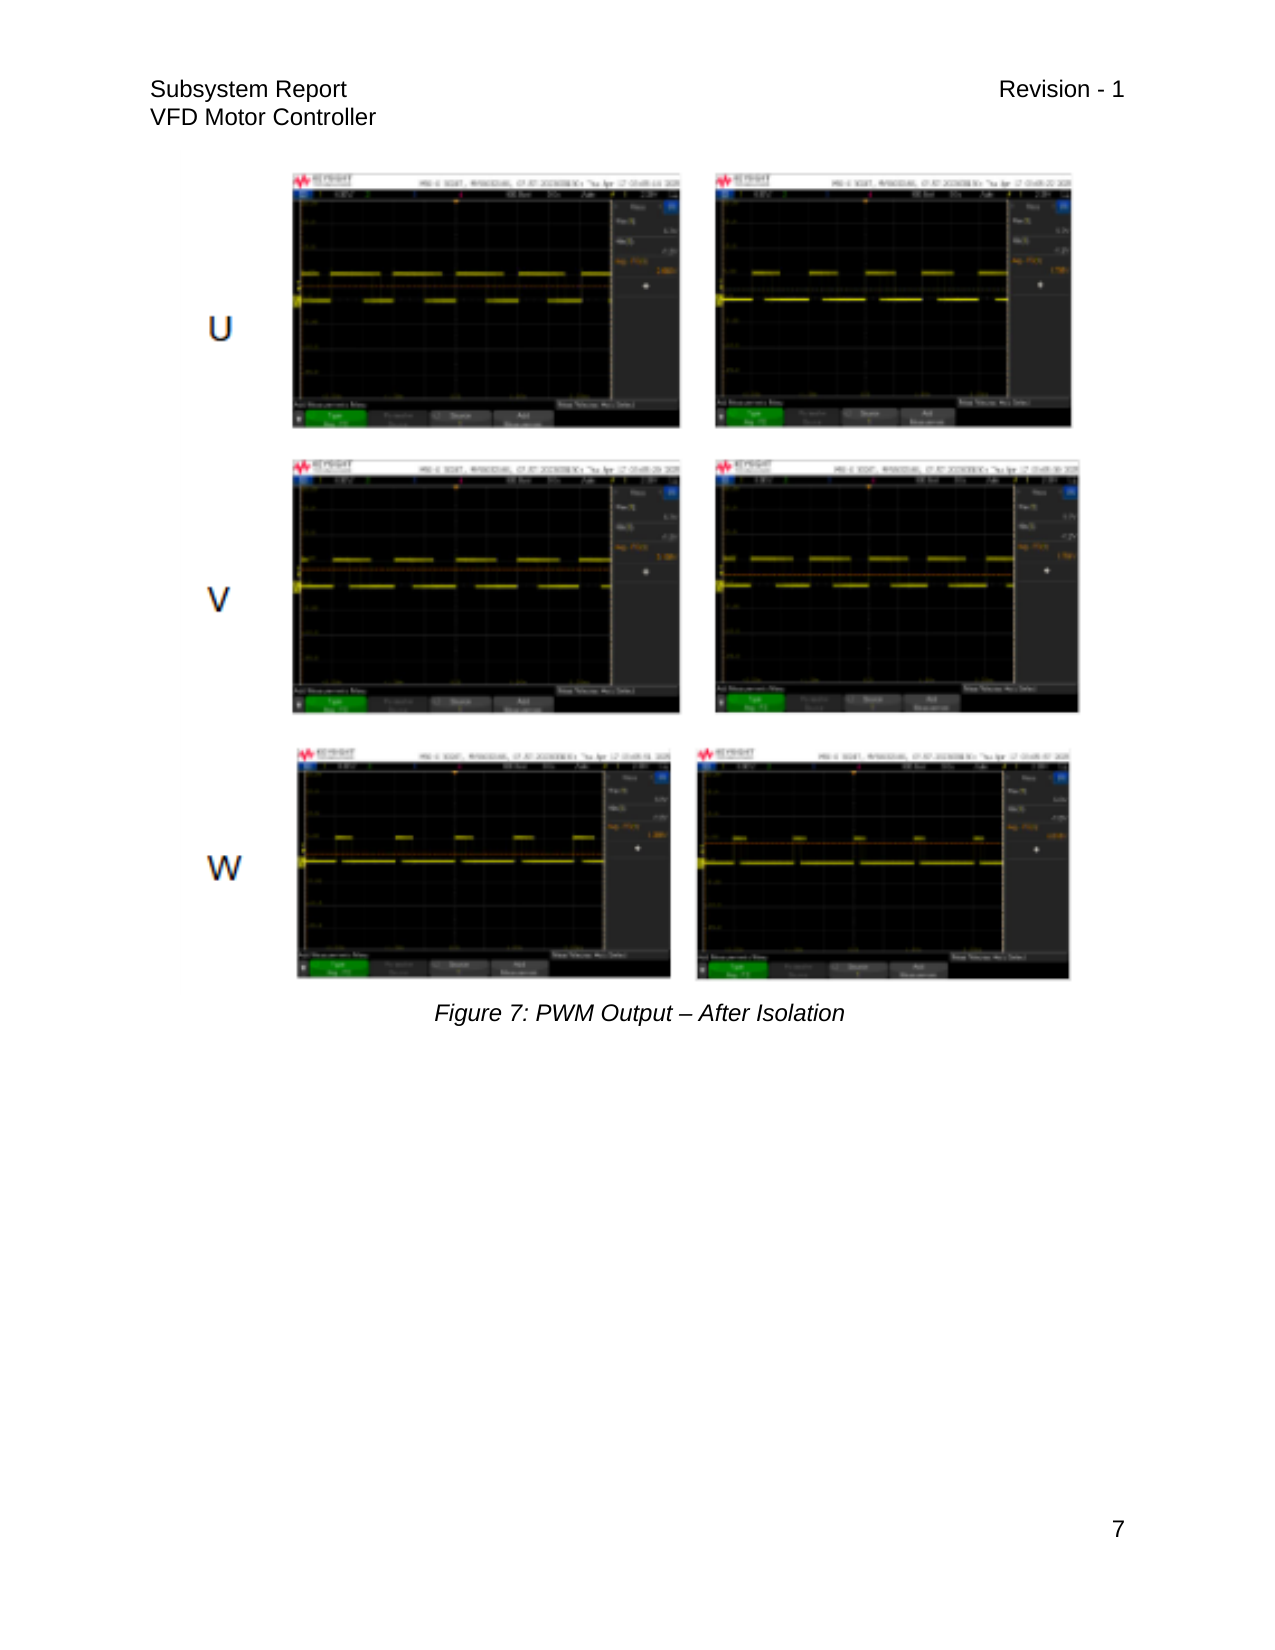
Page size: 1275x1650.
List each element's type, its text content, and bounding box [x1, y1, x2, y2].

picture [179, 150, 1103, 995]
text Figure 7: PWM Output – After Isolation [150, 999, 1125, 1026]
